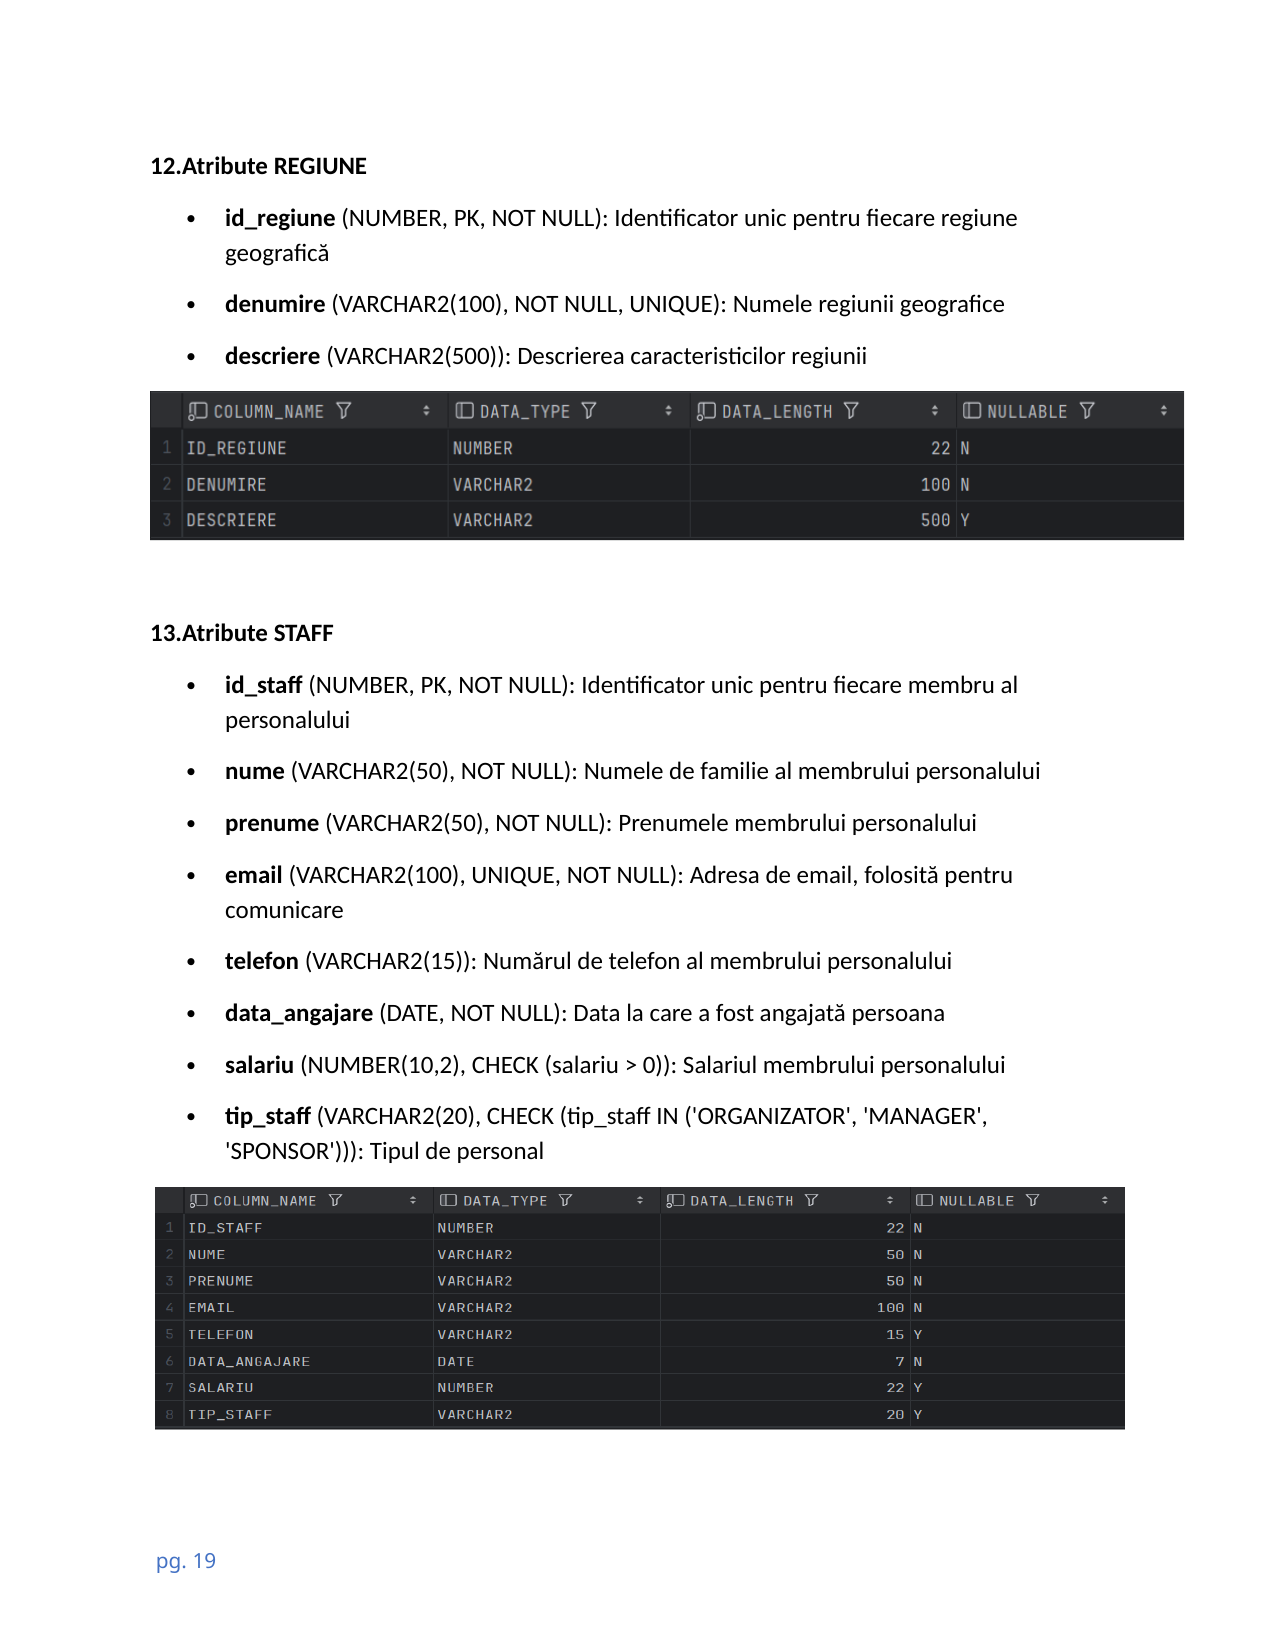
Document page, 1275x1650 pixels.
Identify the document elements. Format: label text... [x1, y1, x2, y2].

list denumire (VARCHAR2(100), NOT NULL, UNIQUE): Numele regiunii geografice [187, 288, 1125, 319]
list tip_staff (VARCHAR2(20), CHECK (tip_staff IN ('ORGANIZATOR', 'MANAGER', 'SPONSOR'))): Tipul de personal [187, 1101, 1125, 1166]
text 13.Atribute STAFF [150, 617, 1125, 648]
list prenume (VARCHAR2(50), NOT NULL): Prenumele membrului personalului [187, 807, 1125, 838]
list data_angajare (DATE, NOT NULL): Data la care a fost angajată persoana [187, 997, 1125, 1028]
list descriere (VARCHAR2(500)): Descrierea caracteristicilor regiunii [187, 340, 1125, 371]
text 12.Atribute REGIUNE [150, 150, 1125, 181]
list salariu (NUMBER(10,2), CHECK (salariu > 0)): Salariul membrului personalului [187, 1049, 1125, 1079]
list id_regiune (NUMBER, PK, NOT NULL): Identificator unic pentru fiecare regiune geografică [187, 202, 1125, 267]
list email (VARCHAR2(100), UNIQUE, NOT NULL): Adresa de email, folosită pentru comunicare [187, 859, 1125, 924]
picture [150, 391, 1186, 545]
list nume (VARCHAR2(50), NOT NULL): Numele de familie al membrului personalului [187, 756, 1125, 786]
list id_staff (NUMBER, PK, NOT NULL): Identificator unic pentru fiecare membru al personalului [187, 669, 1125, 734]
list telefon (VARCHAR2(15)): Numărul de telefon al membrului personalului [187, 946, 1125, 976]
picture [155, 1187, 1125, 1430]
